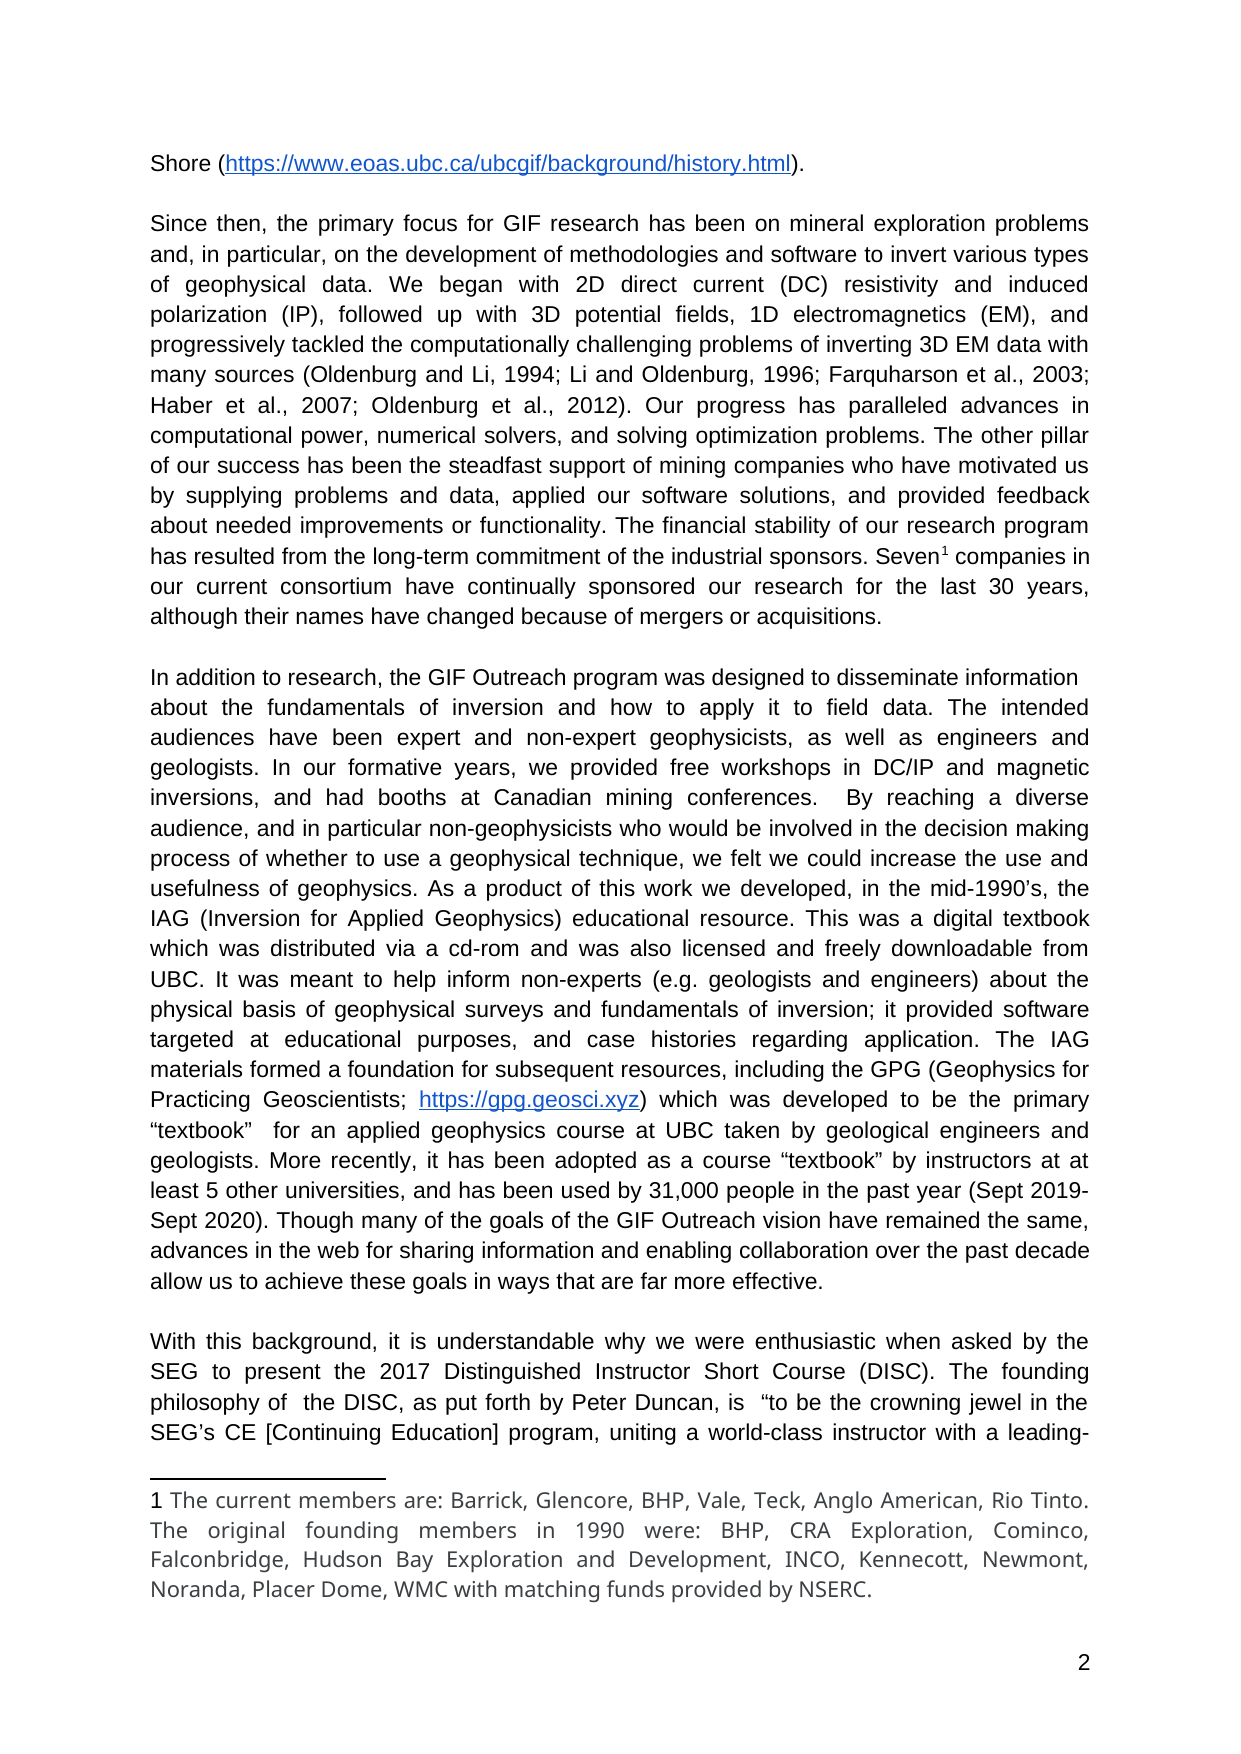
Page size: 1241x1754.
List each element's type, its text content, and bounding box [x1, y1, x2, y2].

text In addition to research, the GIF Outreach program was designed to disseminate information [150, 663, 1090, 690]
text about the fundamentals of inversion and how to apply it to field data. The intended audiences have been expert and non-expert geophysicists, as well as engineers and geologists. In our formative years, we provided free workshops in DC/IP and magnetic inversions, and had booths at Canadian mining conferences. By reaching a diverse audience, and in particular non-geophysicists who would be involved in the decision making process of whether to use a geophysical technique, we felt we could increase the use and usefulness of geophysics. As a product of this work we developed, in the mid-1990’s, the IAG (Inversion for Applied Geophysics) educational resource. This was a digital textbook which was distributed via a cd-rom and was also licensed and freely downloadable from UBC. It was meant to help inform non-experts (e.g. geologists and engineers) about the physical basis of geophysical surveys and fundamentals of inversion; it provided software targeted at educational purposes, and case histories regarding application. The IAG materials formed a foundation for subsequent resources, including the GPG (Geophysics for Practicing Geoscientists; https://gpg.geosci.xyz) which was developed to be the primary “textbook” for an applied geophysics course at UBC taken by geological engineers and geologists. More recently, it has been adopted as a course “textbook” by instructors at at least 5 other universities, and has been used by 31,000 people in the past year (Sept 2019-Sept 2020). Though many of the goals of the GIF Outreach vision have remained the same, advances in the web for sharing information and enabling collaboration over the past decade allow us to achieve these goals in ways that are far more effective. [150, 694, 1090, 1294]
text Since then, the primary focus for GIF research has been on mineral exploration problems and, in particular, on the development of methodologies and software to invert various types of geophysical data. We began with 2D direct current (DC) resistivity and induced polarization (IP), followed up with 3D potential fields, 1D electromagnetics (EM), and progressively tackled the computationally challenging problems of inverting 3D EM data with many sources (Oldenburg and Li, 1994; Li and Oldenburg, 1996; Farquharson et al., 2003; Haber et al., 2007; Oldenburg et al., 2012). Our progress has paralleled advances in computational power, numerical solvers, and solving optimization problems. The other pillar of our success has been the steadfast support of mining companies who have motivated us by supplying problems and data, applied our software solutions, and provided feedback about needed improvements or functionality. The financial stability of our research program has resulted from the long-term commitment of the industrial sponsors. Seven companies in our current consortium have continually sponsored our research for the last 30 years, although their names have changed because of mergers or acquisitions. [150, 210, 1090, 629]
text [150, 1328, 1090, 1445]
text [150, 150, 1090, 176]
